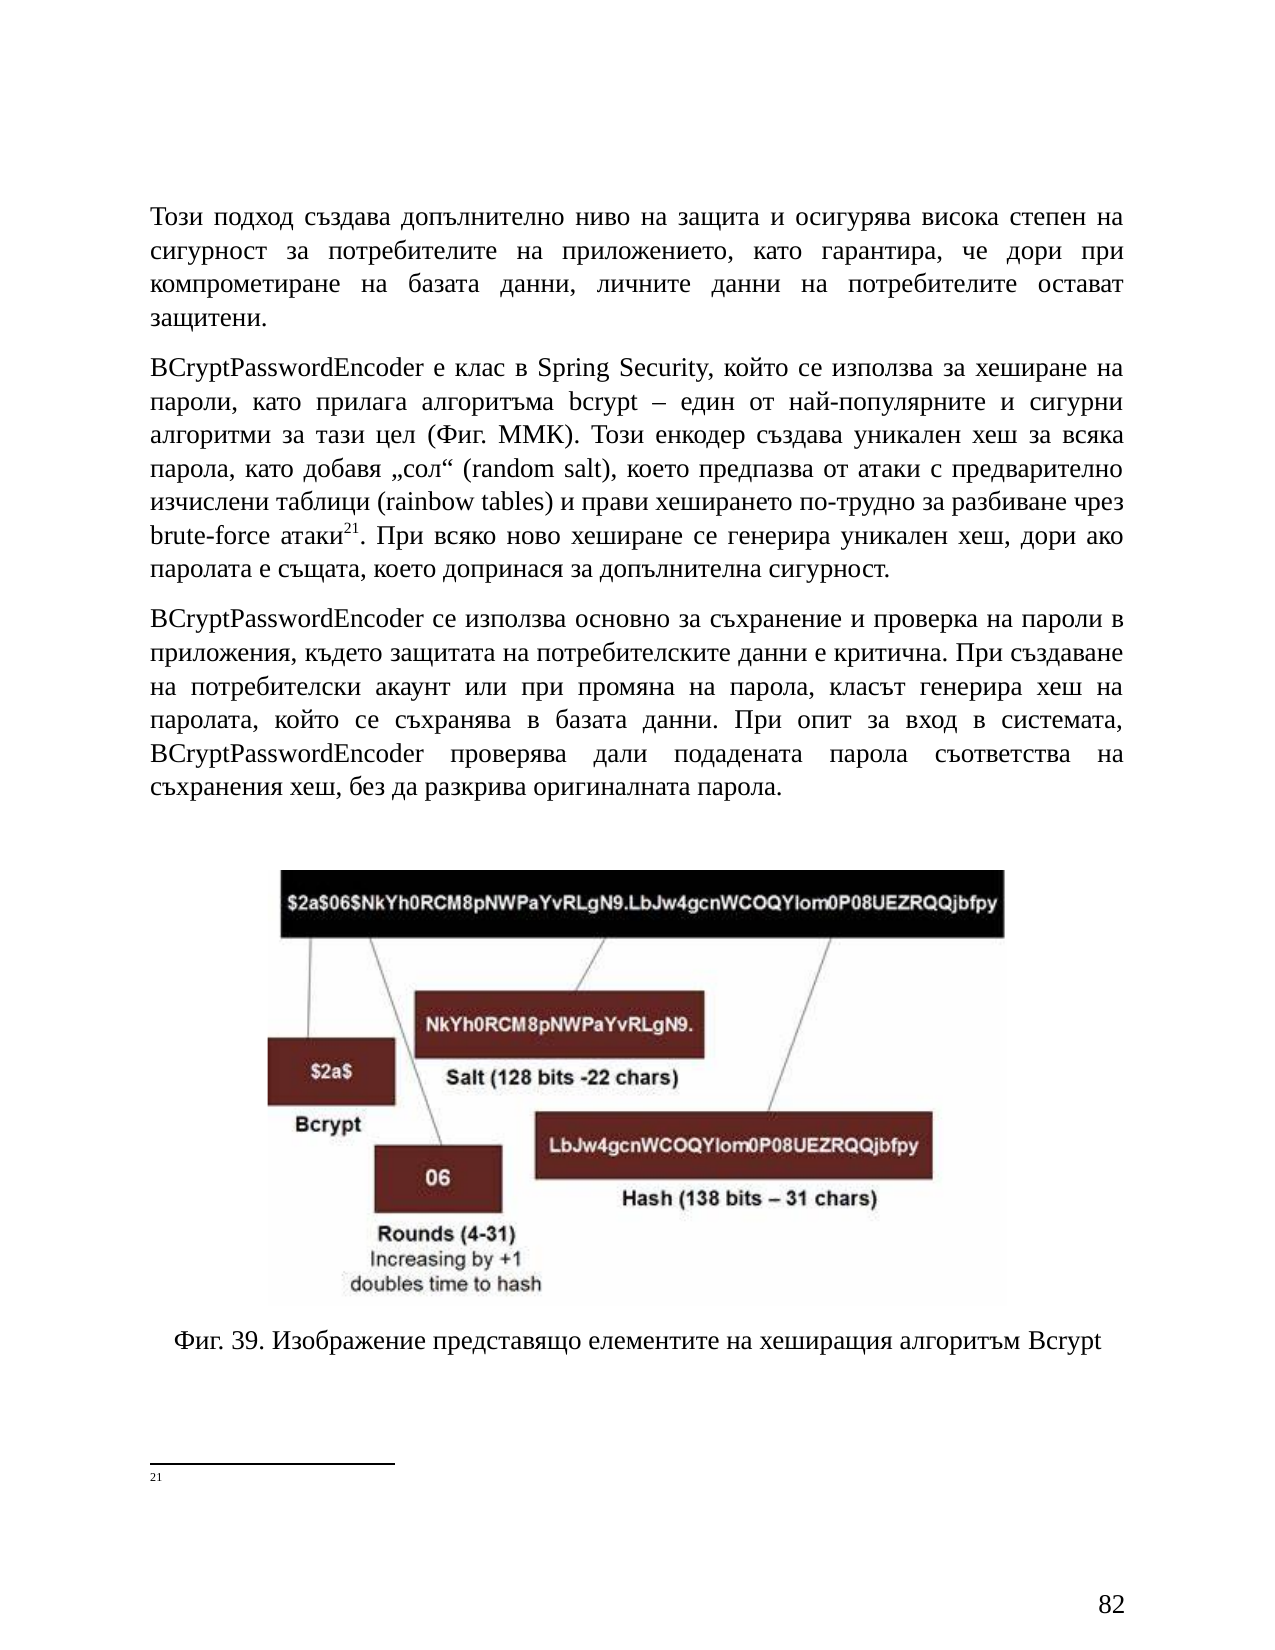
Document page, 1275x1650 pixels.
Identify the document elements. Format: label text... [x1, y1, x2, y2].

text BCryptPasswordEncoder е клас в Spring Security, който се използва за хеширане на пароли, като прилага алгоритъма bcrypt – един от най-популярните и сигурни алгоритми за тази цел (Фиг. ММК). Този енкодер създава уникален хеш за всяка парола, като добавя „сол“ (random salt), което предпазва от атаки с предварително изчислени таблици (rainbow tables) и прави хеширането по-трудно за разбиване чрез brute-force атаки. При всяко ново хеширане се генерира уникален хеш, дори ако паролата е същата, което допринася за допълнителна сигурност. [150, 351, 1125, 583]
text Този подход създава допълнително ниво на защита и осигурява висока степен на сигурност за потребителите на приложението, като гарантира, че дори при компрометиране на базата данни, личните данни на потребителите остават защитени. [150, 200, 1125, 332]
text Фиг. 39. Изображение представящо елементите на хеширащия алгоритъм Bcrypt [150, 1324, 1125, 1355]
picture [267, 870, 1008, 1306]
text BCryptPasswordEncoder се използва основно за съхранение и проверка на пароли в приложения, където защитата на потребителските данни е критична. При създаване на потребителски акаунт или при промяна на парола, класът генерира хеш на паролата, който се съхранява в базата данни. При опит за вход в системата, BCryptPasswordEncoder проверява дали подадената парола съответства на съхранения хеш, без да разкрива оригиналната парола. [150, 602, 1125, 801]
